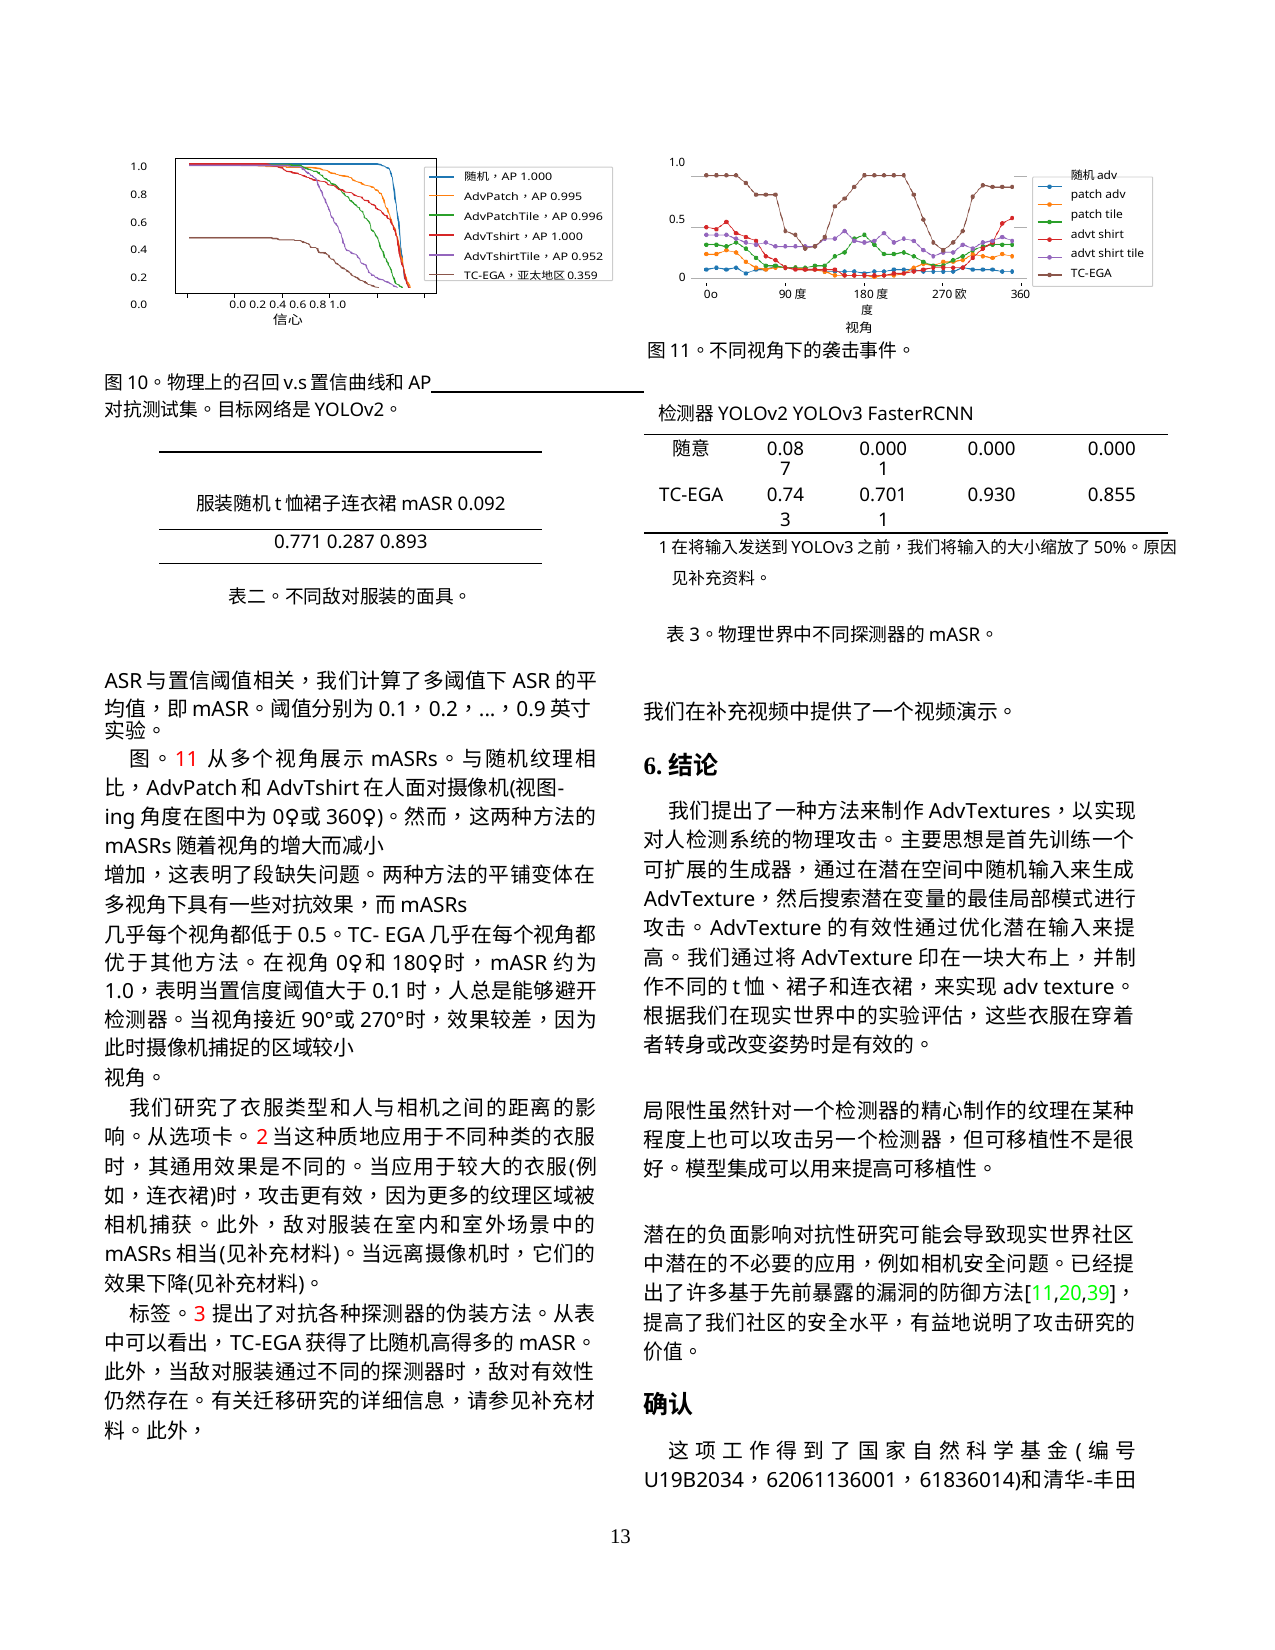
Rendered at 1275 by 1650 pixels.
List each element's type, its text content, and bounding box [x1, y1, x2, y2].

text 服装随机t恤裙子连衣裙mASR 0.092 0.771 0.287 0.893 [172, 490, 529, 554]
text 0 [630, 269, 685, 284]
text 潜在的负面影响对抗性研究可能会导致现实世界社区中潜在的不必要的应用，例如相机安全问题。已经提出了许多基于先前暴露的漏洞的防御方法[11,20,39]，提高了我们社区的安全水平，有益地说明了攻击研究的价值。 [643, 1220, 1136, 1365]
table_header 随意 [644, 435, 744, 480]
text AdvPatchTile，AP 0.996 [464, 209, 613, 223]
text 局限性虽然针对一个检测器的精心制作的纹理在某种程度上也可以攻击另一个检测器，但可移植性不是很好。模型集成可以用来提高可移植性。 [643, 1096, 1136, 1183]
text ing角度在图中为0♀或360♀)。然而，这两种方法的mASRs随着视角的增大而减小 [104, 802, 597, 859]
text 对抗测试集。目标网络是YOLOv2。 [104, 396, 601, 422]
text 1.0 [630, 154, 685, 170]
text 这项工作得到了国家自然科学基金(编号U19B2034，62061136001，61836014)和清华-丰田联合研究基金的支持。 [643, 1436, 1136, 1494]
text 0.4 [130, 242, 150, 257]
table_cell TC-EGA [644, 480, 744, 532]
text AdvTshirt，AP 1.000 [464, 229, 613, 243]
subtitle 结论 [643, 748, 1192, 782]
text 1在将输入发送到YOLOv3之前，我们将输入的大小缩放了50%。原因见补充资料。 [658, 536, 1184, 598]
table_header 0.000 [937, 435, 1048, 480]
text 0.5 [630, 212, 685, 227]
text 我们在补充视频中提供了一个视频演示。 [643, 697, 1192, 726]
text 增加，这表明了段缺失问题。两种方法的平铺变体在多视角下具有一些对抗效果，而mASRs [104, 860, 597, 918]
picture [704, 173, 1014, 279]
text AdvPatch，AP 0.995 [464, 189, 613, 203]
text ASR与置信阈值相关，我们计算了多阈值下ASR的平均值，即mASR。阈值分别为0.1，0.2，...，0.9英寸 [104, 666, 597, 723]
text 图11。不同视角下的袭击事件。 [647, 340, 1192, 362]
text 1.0 [130, 160, 150, 174]
table_header 0.087 [745, 435, 832, 480]
text TC-EGA，亚太地区0.359 [464, 269, 613, 283]
text 标签。3 提出了对抗各种探测器的伪装方法。从表中可以看出，TC-EGA获得了比随机高得多的mASR。此外，当敌对服装通过不同的探测器时，敌对有效性仍然存在。有关迁移研究的详细信息，请参见补充材料。此外， [104, 1299, 597, 1444]
text 随机adv patch adv patch tile advt shirt advt shirt tile TC-EGA [1071, 167, 1150, 281]
text 0.2 [130, 270, 150, 284]
table_cell 0.743 [745, 480, 832, 532]
text AdvTshirtTile，AP 0.952 [464, 249, 613, 263]
text 0.8 [130, 187, 150, 201]
picture [189, 163, 411, 288]
text 0.0 [130, 297, 150, 312]
text 我们研究了衣服类型和人与相机之间的距离的影响。从选项卡。2当这种质地应用于不同种类的衣服时，其通用效果是不同的。当应用于较大的衣服(例如，连衣裙)时，攻击更有效，因为更多的纹理区域被相机捕获。此外，敌对服装在室内和室外场景中的mASRs相当(见补充材料)。当远离摄像机时，它们的效果下降(见补充材料)。 [104, 1093, 597, 1297]
text 0.0 0.2 0.4 0.6 0.8 1.0 [155, 298, 420, 312]
text 实验。 [104, 723, 601, 742]
text 表二。不同敌对服装的面具。 [100, 583, 601, 609]
text 视角 [699, 319, 1018, 336]
table_header 0.0001 [833, 435, 937, 480]
table_header 0.000 [1049, 435, 1168, 480]
text 图10。物理上的召回v.s置信曲线和AP [104, 369, 1192, 395]
subtitle 确认 [643, 1387, 1192, 1421]
table_cell 0.930 [937, 480, 1048, 532]
text 检测器YOLOv2 YOLOv3 FasterRCNN [658, 401, 1192, 426]
table_cell 0.7011 [833, 480, 937, 532]
table_cell 0.855 [1049, 480, 1168, 532]
text 0o 90度 180度 270欧 360度 [699, 287, 1034, 318]
text 视角。 [104, 1063, 601, 1092]
text 图。11 从多个视角展示mASRs。与随机纹理相比，AdvPatch和AdvTshirt在人面对摄像机(视图- [104, 744, 597, 802]
text 信心 [155, 314, 420, 327]
text 随机，AP 1.000 [464, 169, 613, 184]
text 表3。物理世界中不同探测器的mASR。 [667, 621, 1192, 647]
text 0.6 [130, 215, 150, 229]
text 我们提出了一种方法来制作AdvTextures，以实现对人检测系统的物理攻击。主要思想是首先训练一个可扩展的生成器，通过在潜在空间中随机输入来生成AdvTexture，然后搜索潜在变量的最佳局部模式进行攻击。AdvTexture的有效性通过优化潜在输入来提高。我们通过将AdvTexture印在一块大布上，并制作不同的t恤、裙子和连衣裙，来实现adv texture。根据我们在现实世界中的实验评估，这些衣服在穿着者转身或改变姿势时是有效的。 [643, 796, 1136, 1059]
text 几乎每个视角都低于0.5。TC- EGA几乎在每个视角都优于其他方法。在视角0♀和180♀时，mASR约为1.0，表明当置信度阈值大于0.1时，人总是能够避开检测器。当视角接近90°或270°时，效果较差，因为此时摄像机捕捉的区域较小 [104, 920, 597, 1062]
